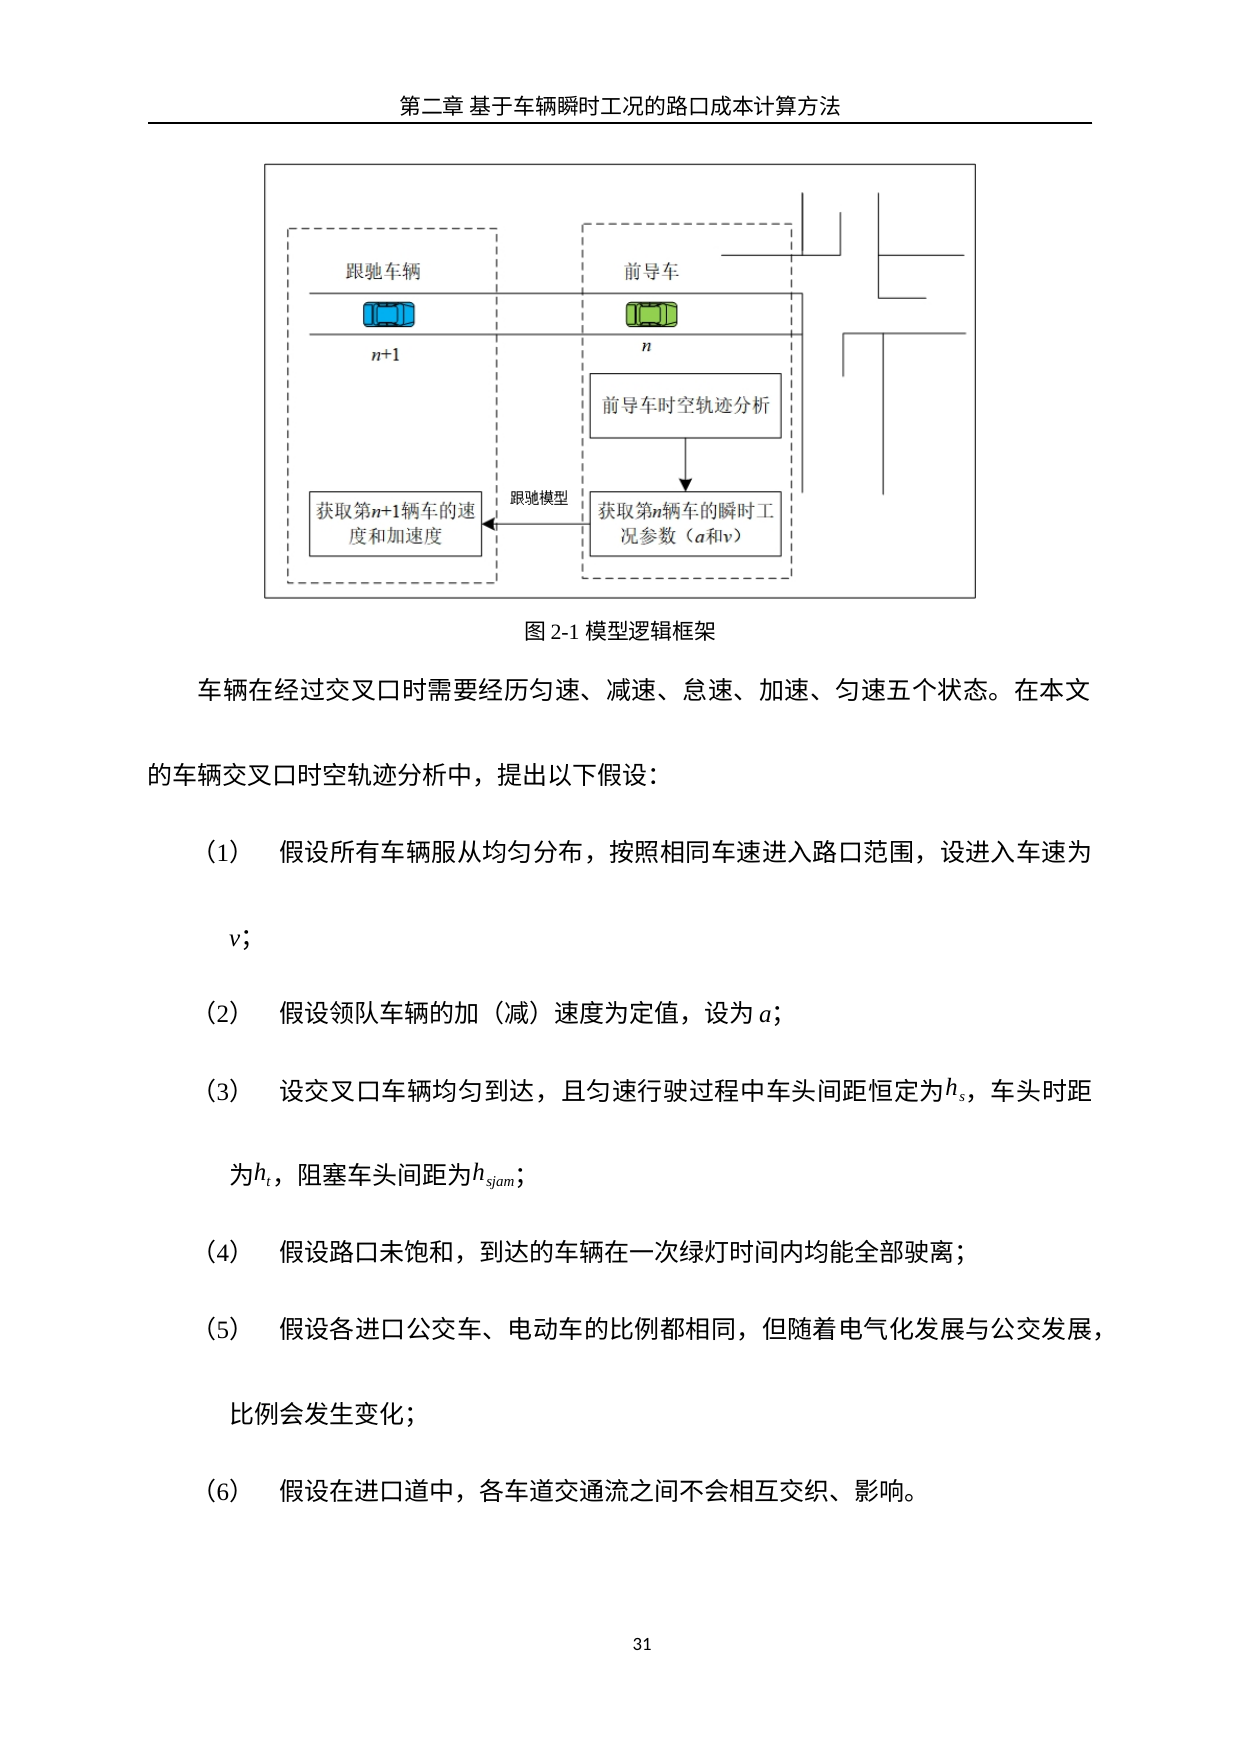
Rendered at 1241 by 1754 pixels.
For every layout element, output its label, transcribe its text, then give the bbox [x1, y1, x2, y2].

list 假设在进口道中，各车道交通流之间不会相互交织、影响。 [191, 1456, 1092, 1524]
list 假设路口未饱和，到达的车辆在一次绿灯时间内均能全部驶离； [191, 1217, 1092, 1285]
picture [263, 163, 977, 599]
text 车辆在经过交叉口时需要经历匀速、减速、怠速、加速、匀速五个状态。在本文的车辆交叉口时空轨迹分析中，提出以下假设： [148, 654, 1092, 807]
list 假设各进口公交车、电动车的比例都相同，但随着电气化发展与公交发展，比例会发生变化； [191, 1294, 1092, 1447]
list 假设领队车辆的加（减）速度为定值，设为a； [191, 978, 1092, 1046]
list 假设所有车辆服从均匀分布，按照相同车速进入路口范围，设进入车速为v； [191, 816, 1092, 969]
text 图2-1 模型逻辑框架 [148, 612, 1092, 646]
list 设交叉口车辆均匀到达，且匀速行驶过程中车头间距恒定为，车头时距为，阻塞车头间距为； [191, 1055, 1092, 1208]
